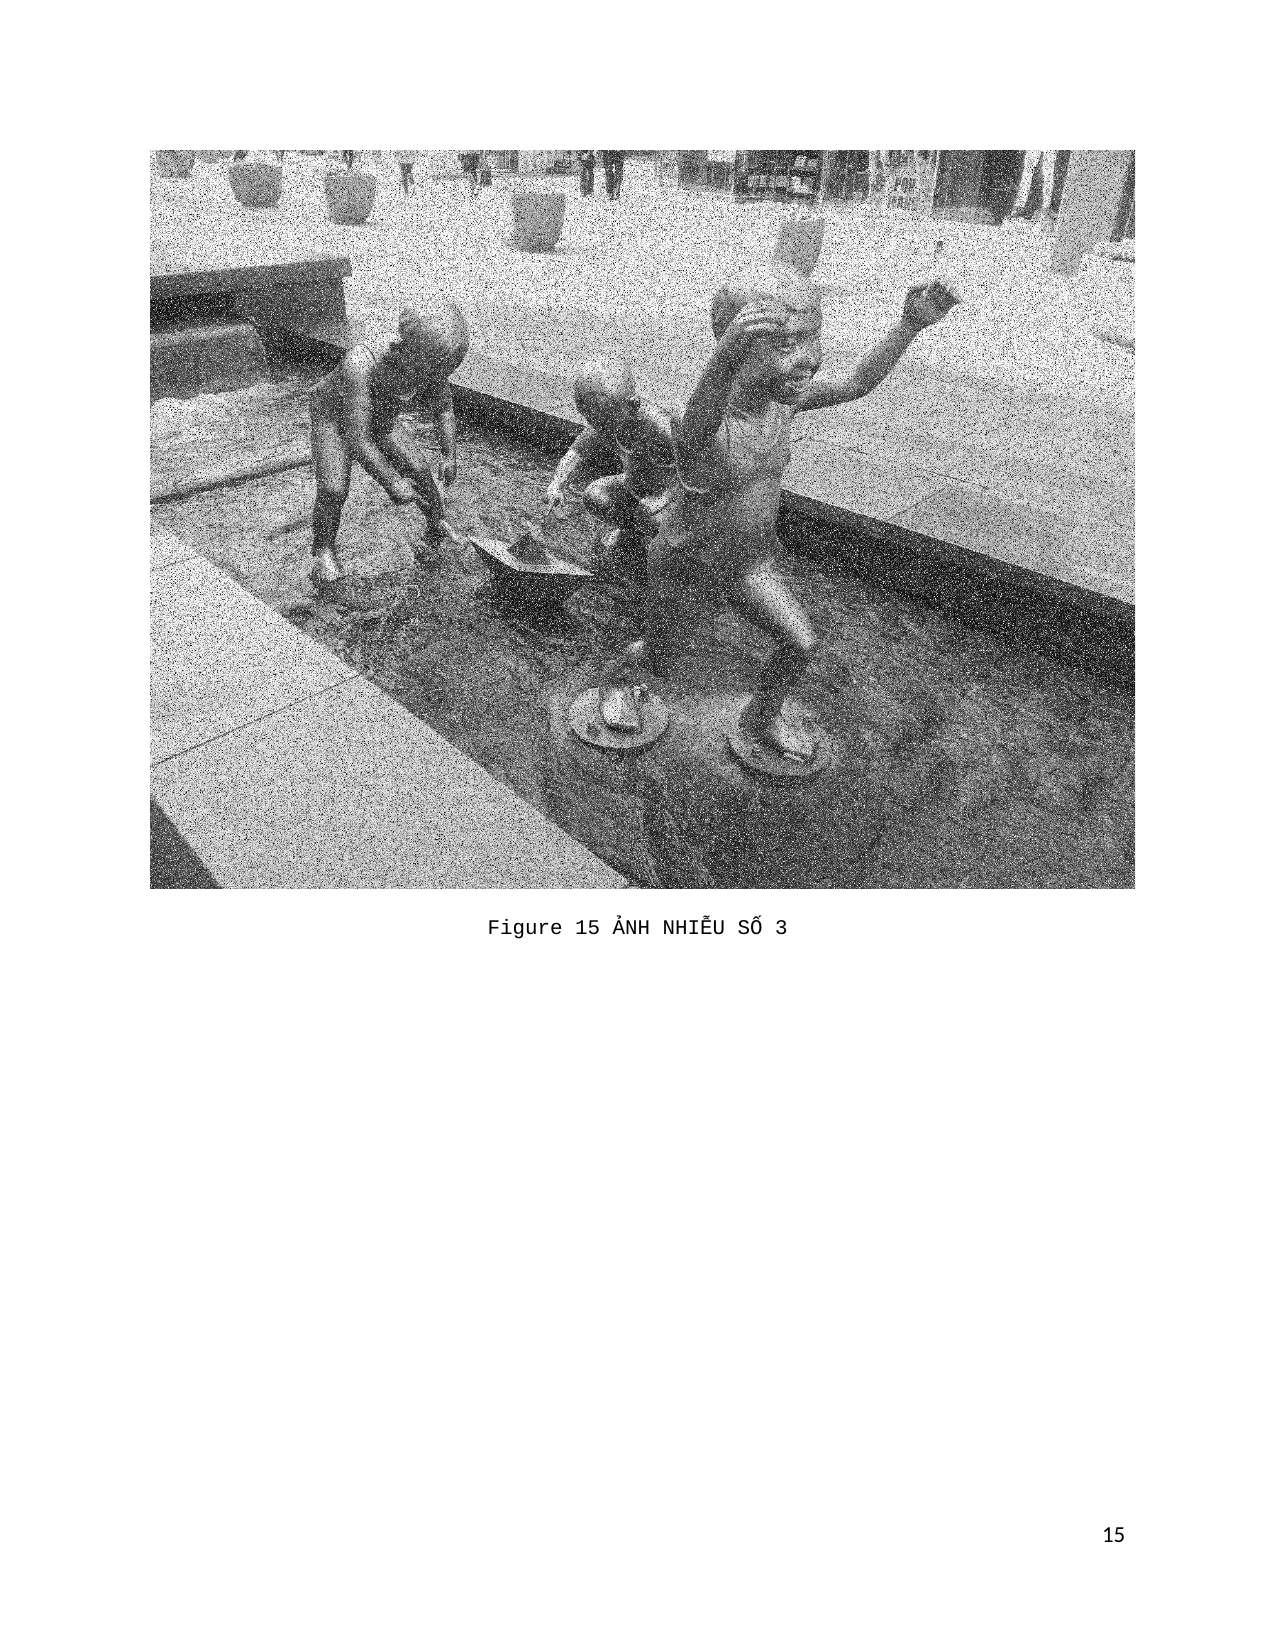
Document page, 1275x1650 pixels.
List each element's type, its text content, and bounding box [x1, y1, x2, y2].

text Figure 15 ẢNH NHIỄU SỐ 3 [150, 917, 1125, 941]
picture [150, 150, 1136, 889]
